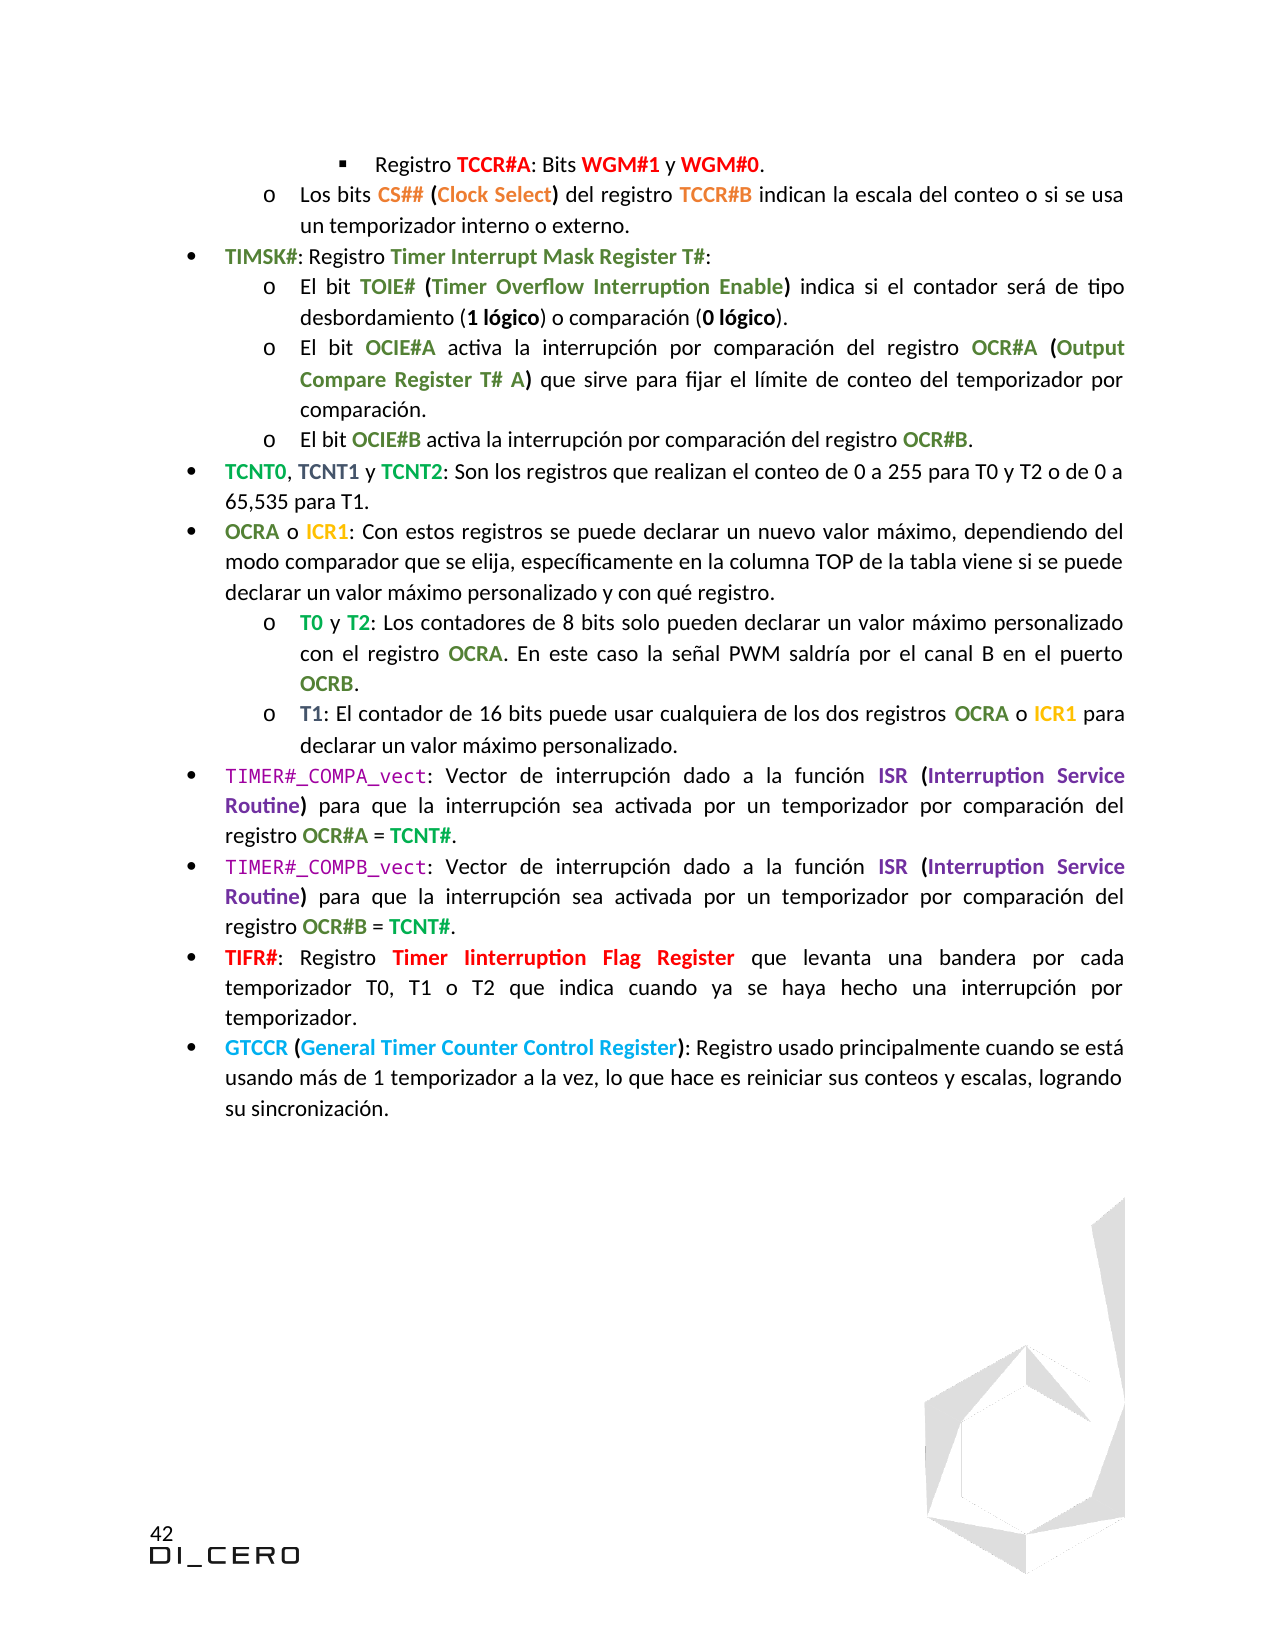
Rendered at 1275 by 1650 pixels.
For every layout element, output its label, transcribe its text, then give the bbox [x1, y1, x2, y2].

list TIMER#_COMPA_vect: Vector de interrupción dado a la función ISR (Interruption Service Routine) para que la interrupción sea activada por un temporizador por comparación del registro OCR#A = TCNT#. [187, 761, 1125, 850]
list TIMER#_COMPB_vect: Vector de interrupción dado a la función ISR (Interruption Service Routine) para que la interrupción sea activada por un temporizador por comparación del registro OCR#B = TCNT#. [187, 852, 1125, 940]
list El bit OCIE#A activa la interrupción por comparación del registro OCR#A (Output Compare Register T# A) que sirve para fijar el límite de conteo del temporizador por comparación. [262, 333, 1125, 423]
picture [150, 1547, 299, 1567]
list Registro TCCR#A: Bits WGM#1 y WGM#0. [337, 150, 1125, 178]
list El bit OCIE#B activa la interrupción por comparación del registro OCR#B. [262, 425, 1125, 454]
list TIFR#: Registro Timer Iinterruption Flag Register que levanta una bandera por cada temporizador T0, T1 o T2 que indica cuando ya se haya hecho una interrupción por temporizador. [187, 943, 1125, 1031]
picture [924, 1197, 1125, 1574]
list OCRA o ICR1: Con estos registros se puede declarar un nuevo valor máximo, dependiendo del modo comparador que se elija, específicamente en la columna TOP de la tabla viene si se puede declarar un valor máximo personalizado y con qué registro. [187, 517, 1125, 606]
list TCNT0, TCNT1 y TCNT2: Son los registros que realizan el conteo de 0 a 255 para T0 y T2 o de 0 a 65,535 para T1. [187, 457, 1125, 515]
list GTCCR (General Timer Counter Control Register): Registro usado principalmente cuando se está usando más de 1 temporizador a la vez, lo que hace es reiniciar sus conteos y escalas, logrando su sincronización. [187, 1033, 1125, 1122]
list T1: El contador de 16 bits puede usar cualquiera de los dos registros OCRA o ICR1 para declarar un valor máximo personalizado. [262, 699, 1125, 759]
list TIMSK#: Registro Timer Interrupt Mask Register T#: [187, 242, 1125, 270]
list Los bits CS## (Clock Select) del registro TCCR#B indican la escala del conteo o si se usa un temporizador interno o externo. [262, 180, 1125, 239]
list T0 y T2: Los contadores de 8 bits solo pueden declarar un valor máximo personalizado con el registro OCRA. En este caso la señal PWM saldría por el canal B en el puerto OCRB. [262, 608, 1125, 697]
list El bit TOIE# (Timer Overflow Interruption Enable) indica si el contador será de tipo desbordamiento (1 lógico) o comparación (0 lógico). [262, 272, 1125, 331]
